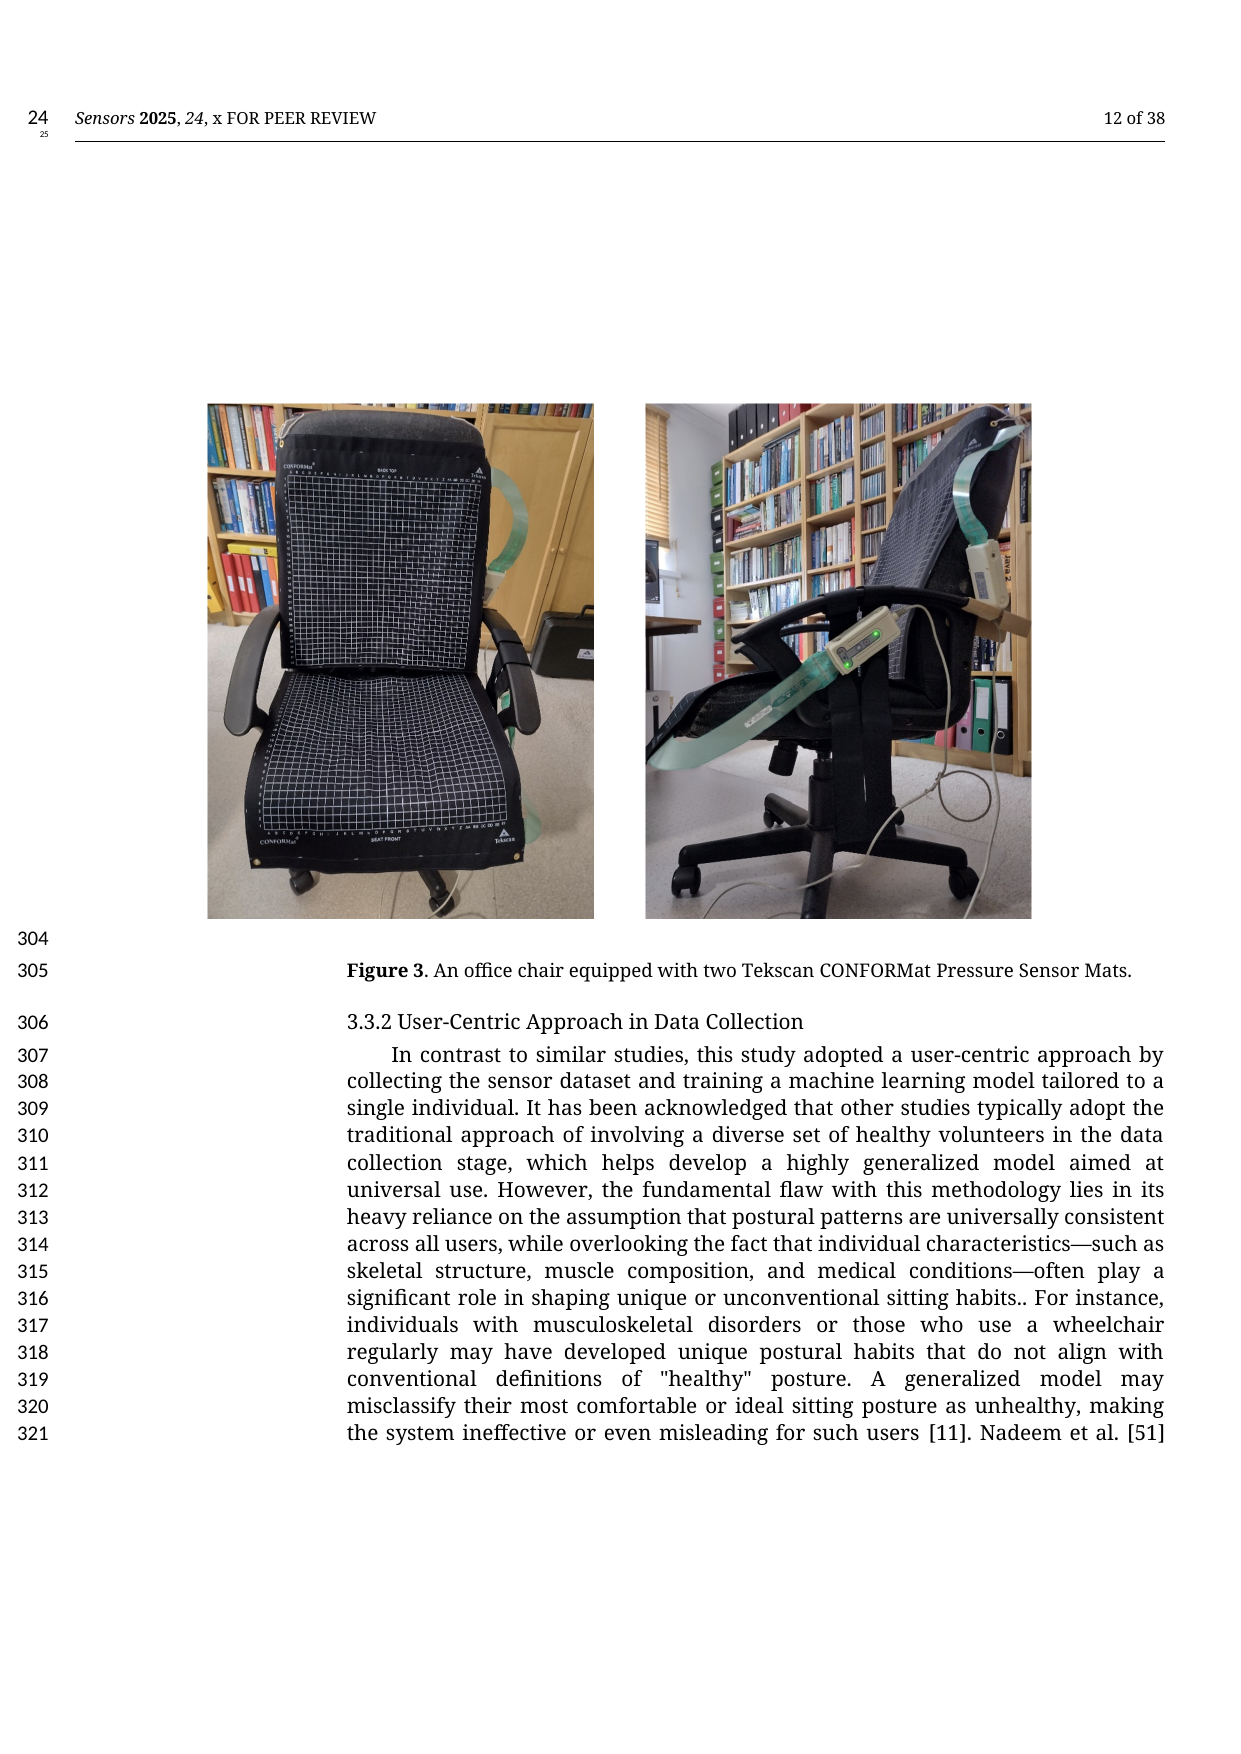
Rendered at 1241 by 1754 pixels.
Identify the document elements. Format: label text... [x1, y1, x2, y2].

text Figure 3. An office chair equipped with two Tekscan CONFORMat Pressure Sensor Mats. [347, 958, 1165, 982]
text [347, 1041, 1165, 1447]
picture [185, 373, 1055, 946]
subtitle 3.3.2 User-Centric Approach in Data Collection [347, 1007, 1165, 1034]
